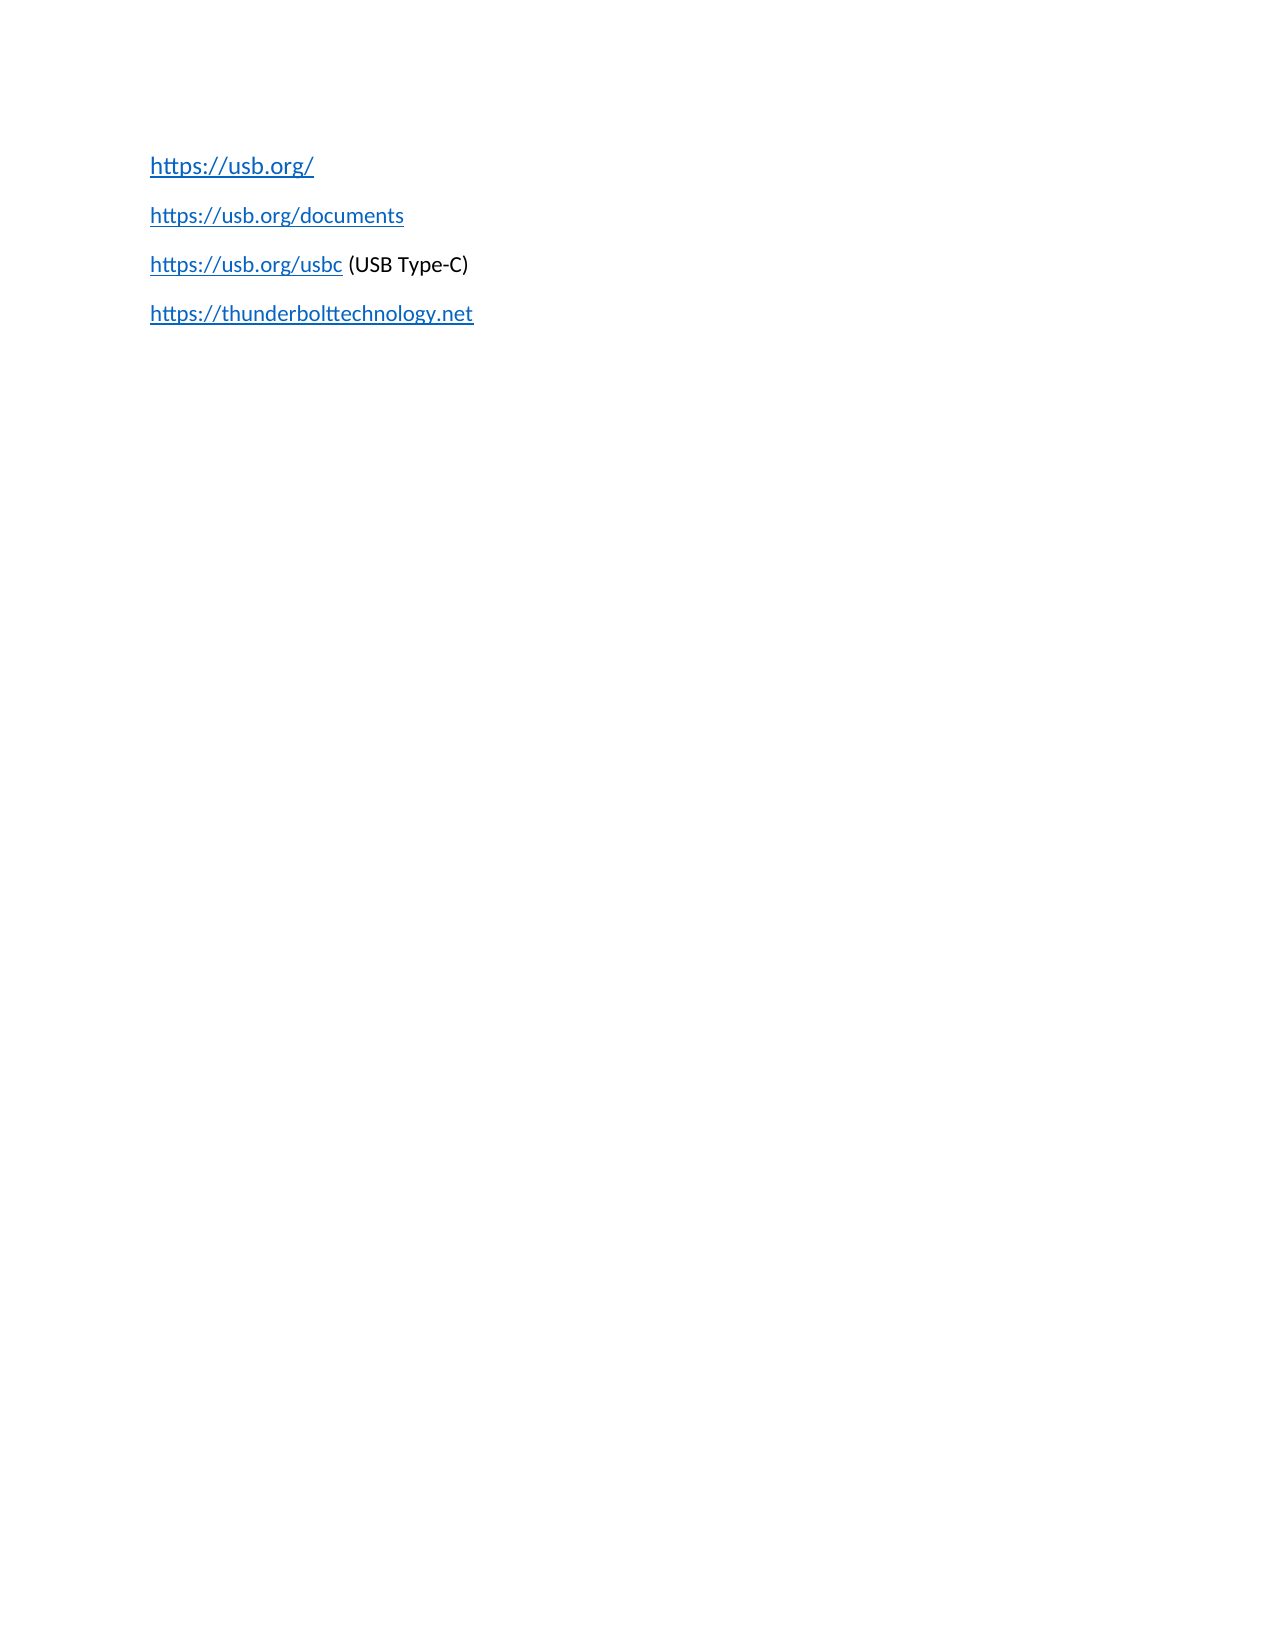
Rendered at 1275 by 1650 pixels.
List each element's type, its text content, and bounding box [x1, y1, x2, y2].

text https://thunderbolttechnology.net [150, 299, 1125, 327]
text https://usb.org/ [150, 150, 1125, 181]
text https://usb.org/documents [150, 202, 1125, 230]
text https://usb.org/usbc (USB Type-C) [150, 251, 1125, 278]
